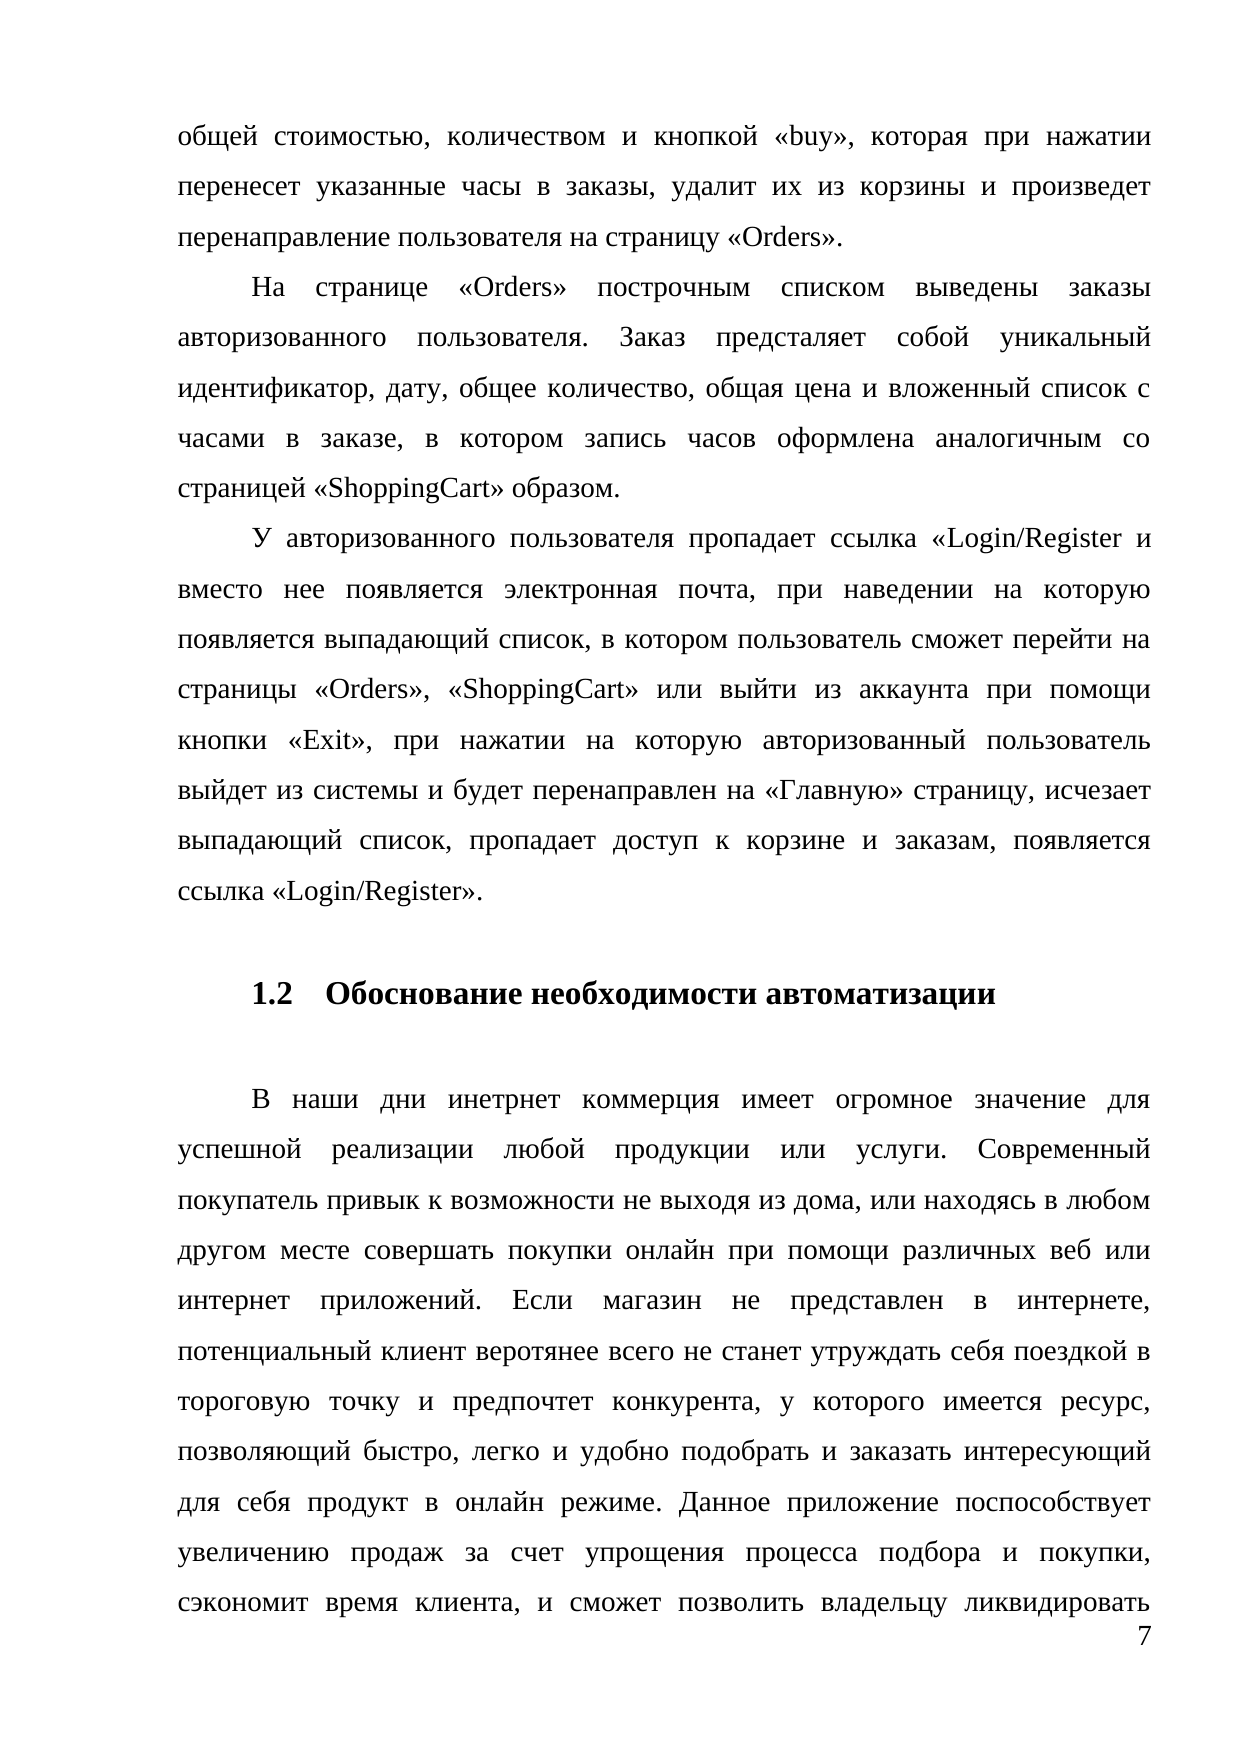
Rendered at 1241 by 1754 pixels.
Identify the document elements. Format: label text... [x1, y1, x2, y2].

list Обоснование необходимости автоматизации [177, 973, 1152, 1012]
text У авторизованного пользователя пропадает ссылка «Login/Register и вместо нее появляется электронная почта, при наведении на которую появляется выпадающий список, в котором пользователь сможет перейти на страницы «Orders», «ShoppingCart» или выйти из аккаунта при помощи кнопки «Exit», при нажатии на которую авторизованный пользователь выйдет из системы и будет перенаправлен на «Главную» страницу, исчезает выпадающий список, пропадает доступ к корзине и заказам, появляется ссылка «Login/Register». [177, 521, 1152, 906]
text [177, 118, 1152, 252]
text На странице «Orders» построчным списком выведены заказы авторизованного пользователя. Заказ предсталяет собой уникальный идентификатор, дату, общее количество, общая цена и вложенный список с часами в заказе, в котором запись часов оформлена аналогичным со страницей «ShoppingCart» образом. [177, 269, 1152, 504]
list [177, 1081, 1152, 1618]
